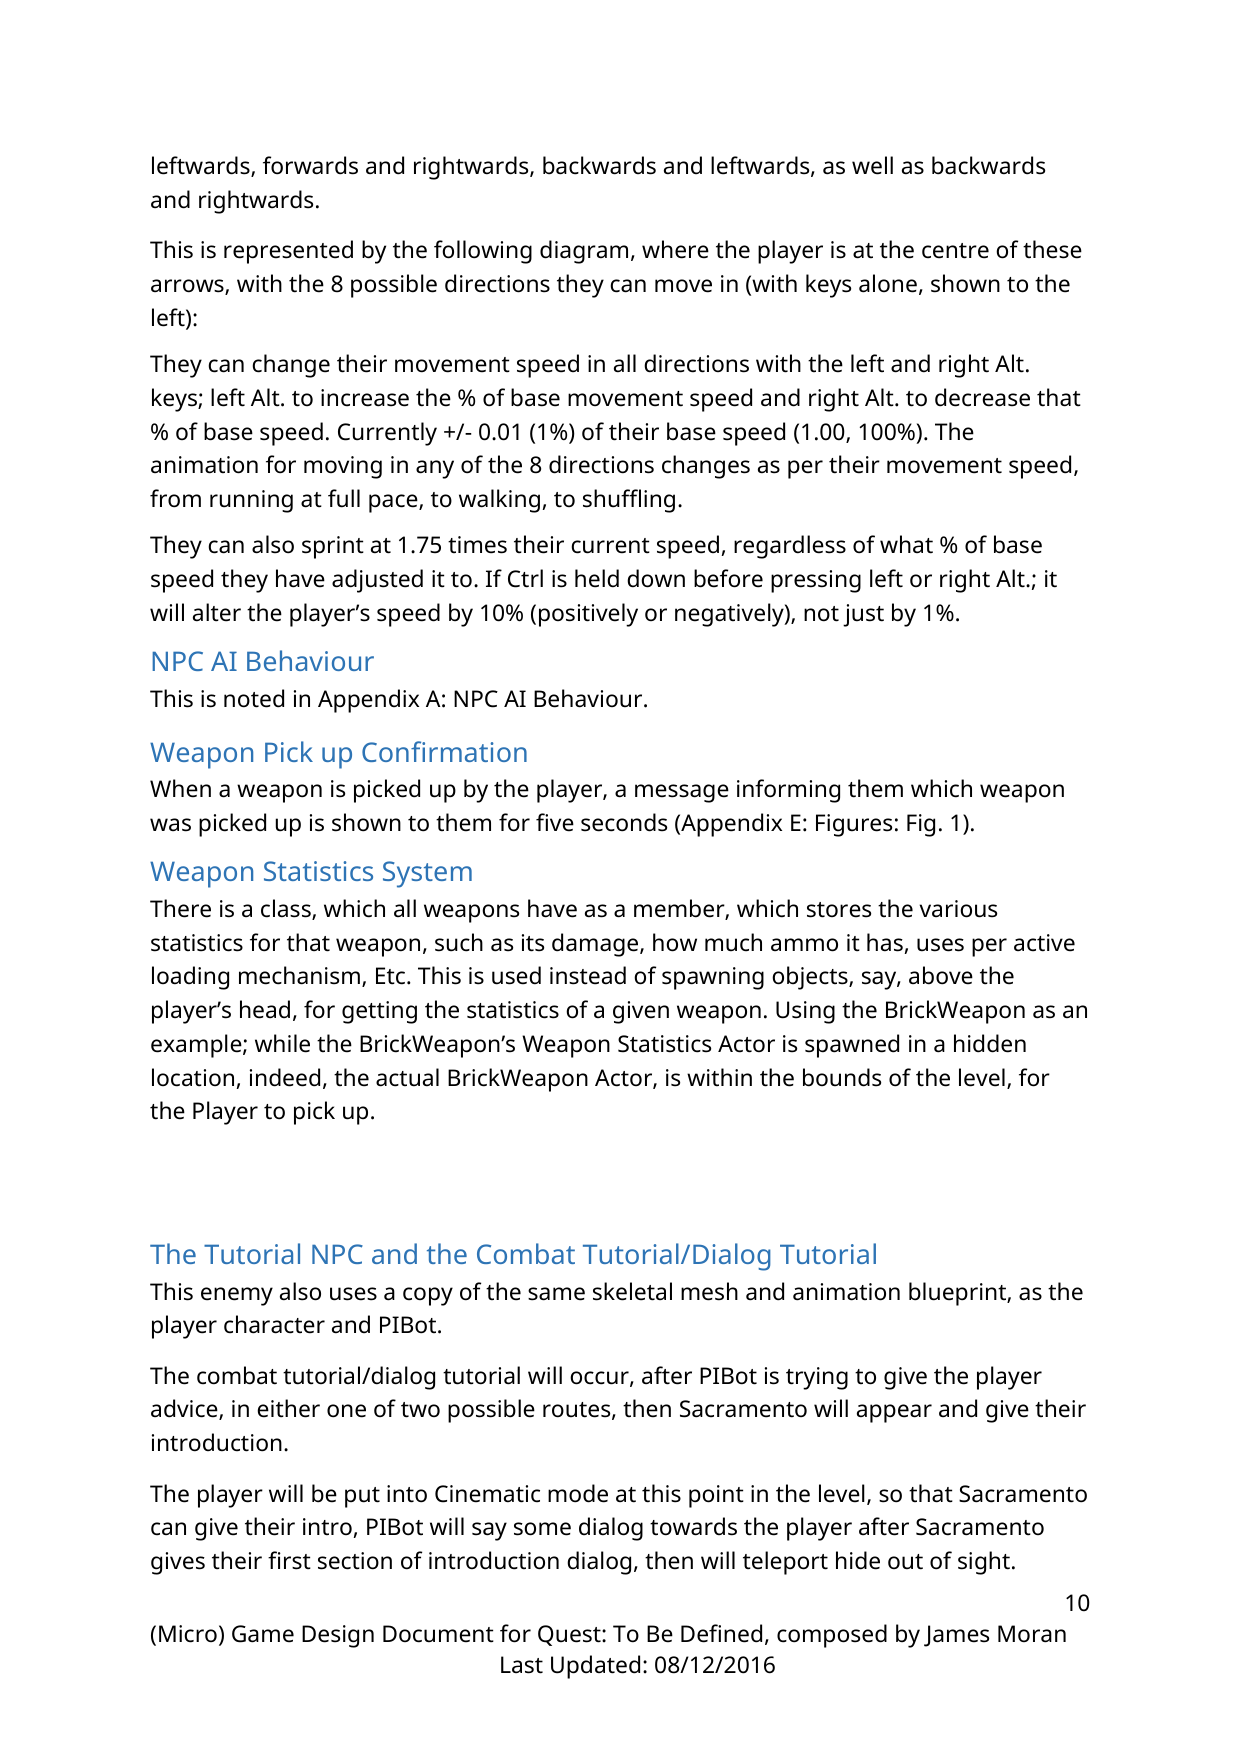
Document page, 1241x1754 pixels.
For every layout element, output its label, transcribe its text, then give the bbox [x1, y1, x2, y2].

text This enemy also uses a copy of the same skeletal mesh and animation blueprint, as the player character and PIBot. [150, 1275, 1090, 1340]
text They can change their movement speed in all directions with the left and right Alt. keys; left Alt. to increase the % of base movement speed and right Alt. to decrease that % of base speed. Currently +/- 0.01 (1%) of their base speed (1.00, 100%). The animation for moving in any of the 8 directions changes as per their movement speed, from running at full pace, to walking, to shuffling. [150, 348, 1090, 514]
text This is represented by the following diagram, where the player is at the centre of these arrows, with the 8 possible directions they can move in (with keys alone, shown to the left): [150, 234, 1090, 333]
text When a weapon is picked up by the player, a message informing them which weapon was picked up is shown to them for five seconds (Appendix E: Figures: Fig. 1). [150, 773, 1090, 838]
text There is a class, which all weapons have as a member, which stores the various statistics for that weapon, such as its damage, how much ammo it has, uses per active loading mechanism, Etc. This is used instead of spawning objects, say, above the player’s head, for getting the statistics of a given weapon. Using the BrickWeapon as an example; while the BrickWeapon’s Weapon Statistics Actor is spawned in a hidden location, indeed, the actual BrickWeapon Actor, is within the bounds of the level, for the Player to pick up. [150, 893, 1090, 1126]
text The combat tutorial/dialog tutorial will occur, after PIBot is trying to give the player advice, in either one of two possible routes, then Sacramento will appear and give their introduction. [150, 1359, 1090, 1458]
subtitle Weapon Pick up Confirmation [150, 733, 1090, 770]
text This is noted in Appendix A: NPC AI Behaviour. [150, 683, 1090, 714]
text The player will be put into Cinematic mode at this point in the level, so that Sacramento can give their intro, PIBot will say some dialog towards the player after Sacramento gives their first section of introduction dialog, then will teleport hide out of sight. [150, 1477, 1090, 1576]
subtitle NPC AI Behaviour [150, 643, 1090, 680]
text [150, 150, 1090, 215]
subtitle Weapon Statistics System [150, 853, 1090, 890]
text They can also sprint at 1.75 times their current speed, regardless of what % of base speed they have adjusted it to. If Ctrl is held down before pressing left or right Alt.; it will alter the player’s speed by 10% (positively or negatively), not just by 1%. [150, 529, 1090, 628]
subtitle The Tutorial NPC and the Combat Tutorial/Dialog Tutorial [150, 1236, 1090, 1272]
